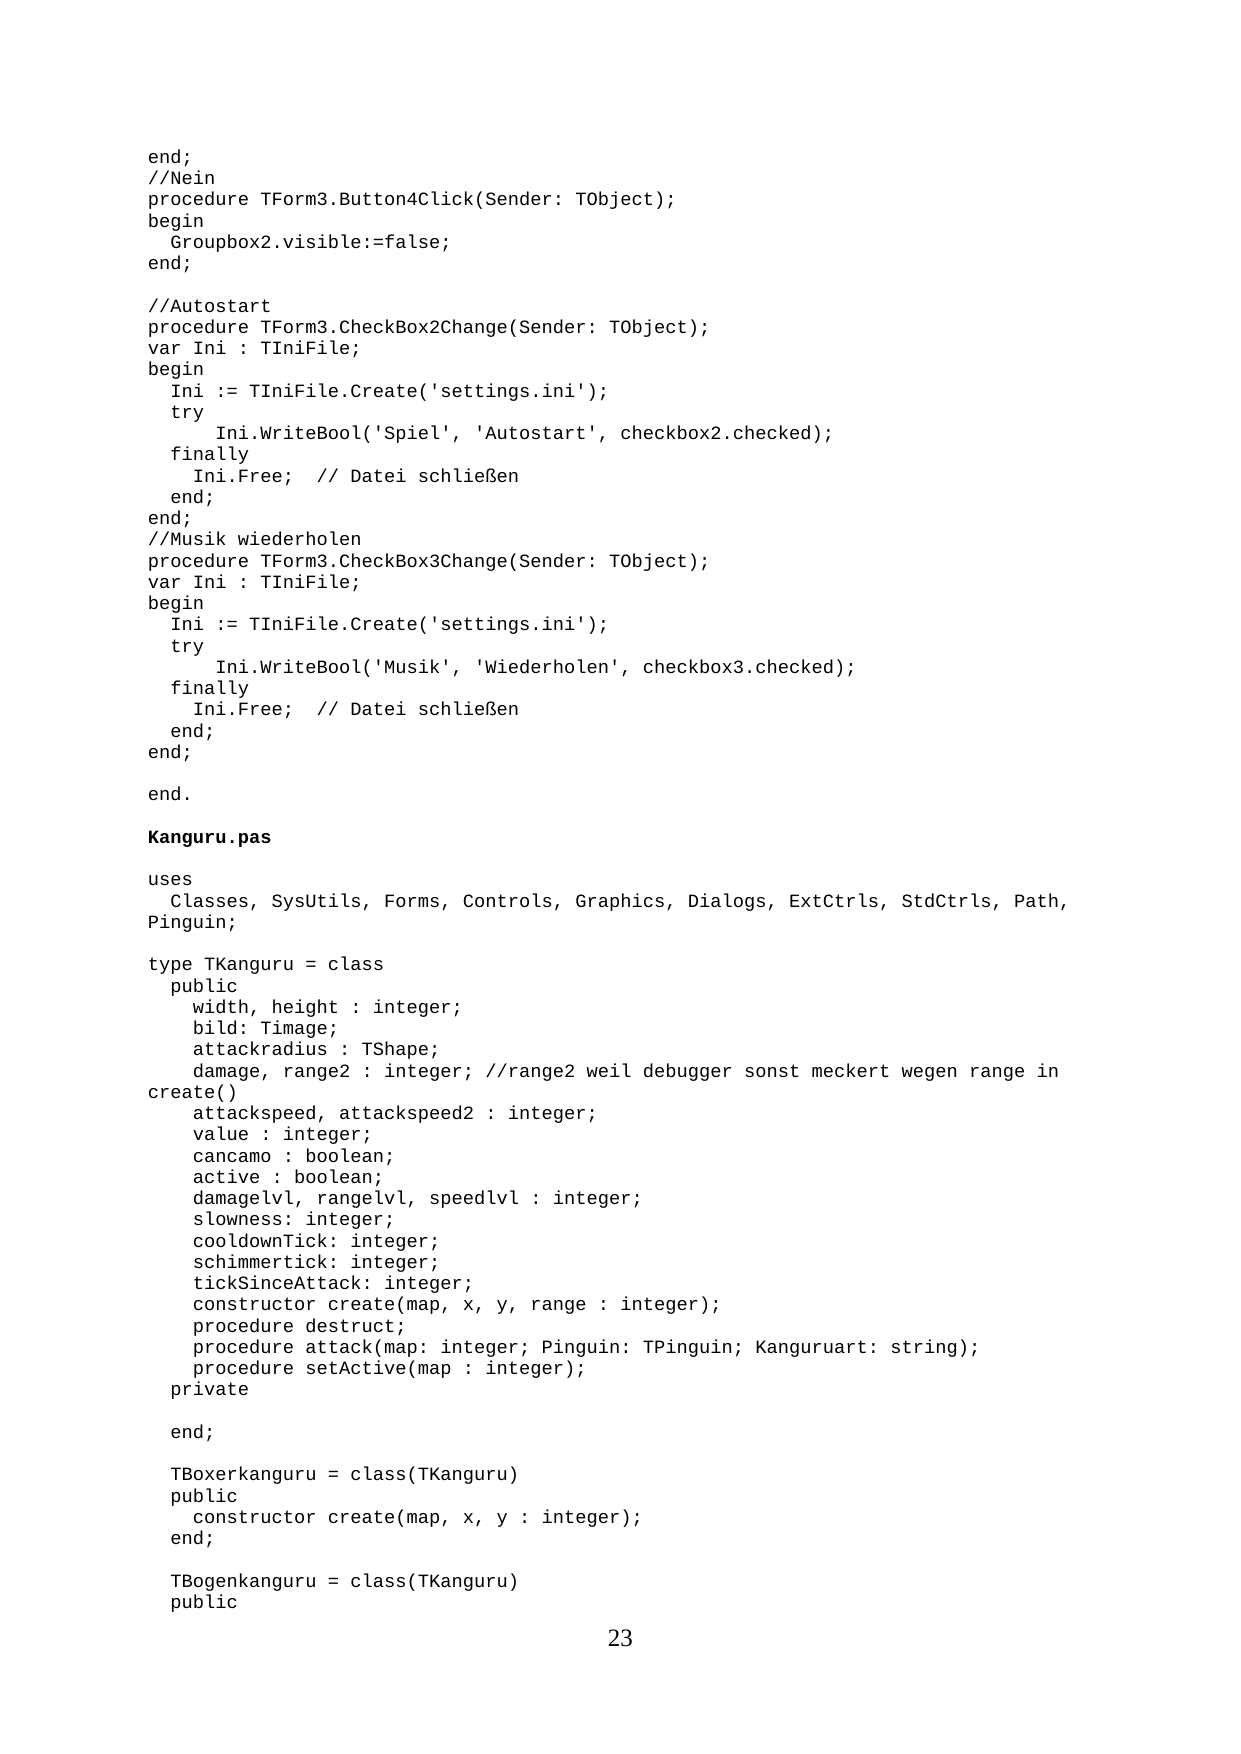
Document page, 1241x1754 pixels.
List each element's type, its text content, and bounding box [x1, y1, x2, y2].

text Ini.WriteBool('Musik', 'Wiederholen', checkbox3.checked); [148, 658, 1093, 679]
text end; [148, 743, 1093, 764]
text begin [148, 594, 1093, 615]
text TBogenkanguru = class(TKanguru) [148, 1571, 1093, 1593]
text end; [148, 148, 1093, 169]
text try [148, 403, 1093, 424]
text Groupbox2.visible:=false; [148, 233, 1093, 254]
text type TKanguru = class [148, 955, 1093, 976]
text begin [148, 360, 1093, 381]
text //Autostart [148, 296, 1093, 318]
text Classes, SysUtils, Forms, Controls, Graphics, Dialogs, ExtCtrls, StdCtrls, Path, Pinguin; [148, 891, 1093, 934]
text public [148, 1486, 1093, 1508]
text Kanguru.pas [148, 828, 1093, 849]
text end; [148, 1423, 1093, 1444]
text procedure TForm3.Button4Click(Sender: TObject); [148, 190, 1093, 211]
text public [148, 1593, 1093, 1614]
text schimmertick: integer; [148, 1253, 1093, 1274]
text begin [148, 211, 1093, 233]
text end; [148, 721, 1093, 743]
text procedure attack(map: integer; Pinguin: TPinguin; Kanguruart: string); [148, 1338, 1093, 1359]
text procedure setActive(map : integer); [148, 1359, 1093, 1380]
text var Ini : TIniFile; [148, 573, 1093, 594]
text width, height : integer; [148, 998, 1093, 1019]
text end; [148, 1529, 1093, 1550]
text try [148, 636, 1093, 658]
text damage, range2 : integer; //range2 weil debugger sonst meckert wegen range in create() [148, 1061, 1093, 1104]
text public [148, 976, 1093, 998]
text Ini.Free; // Datei schließen [148, 700, 1093, 721]
text //Nein [148, 169, 1093, 190]
text //Musik wiederholen [148, 530, 1093, 551]
text active : boolean; [148, 1168, 1093, 1189]
text value : integer; [148, 1125, 1093, 1146]
text attackradius : TShape; [148, 1040, 1093, 1061]
text end; [148, 488, 1093, 509]
text damagelvl, rangelvl, speedlvl : integer; [148, 1189, 1093, 1210]
text var Ini : TIniFile; [148, 339, 1093, 360]
text procedure TForm3.CheckBox2Change(Sender: TObject); [148, 318, 1093, 339]
text TBoxerkanguru = class(TKanguru) [148, 1465, 1093, 1486]
text Ini := TIniFile.Create('settings.ini'); [148, 381, 1093, 403]
text procedure TForm3.CheckBox3Change(Sender: TObject); [148, 551, 1093, 573]
text end. [148, 785, 1093, 806]
text cancamo : boolean; [148, 1146, 1093, 1168]
text bild: Timage; [148, 1019, 1093, 1040]
text end; [148, 254, 1093, 275]
text finally [148, 445, 1093, 466]
text slowness: integer; [148, 1210, 1093, 1231]
text end; [148, 509, 1093, 530]
text constructor create(map, x, y, range : integer); [148, 1295, 1093, 1316]
text Ini.Free; // Datei schließen [148, 466, 1093, 488]
text finally [148, 679, 1093, 700]
text procedure destruct; [148, 1316, 1093, 1338]
text uses [148, 870, 1093, 891]
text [148, 1508, 1093, 1529]
text Ini := TIniFile.Create('settings.ini'); [148, 615, 1093, 636]
text tickSinceAttack: integer; [148, 1274, 1093, 1295]
text attackspeed, attackspeed2 : integer; [148, 1104, 1093, 1125]
text Ini.WriteBool('Spiel', 'Autostart', checkbox2.checked); [148, 424, 1093, 445]
text cooldownTick: integer; [148, 1231, 1093, 1253]
text private [148, 1380, 1093, 1401]
